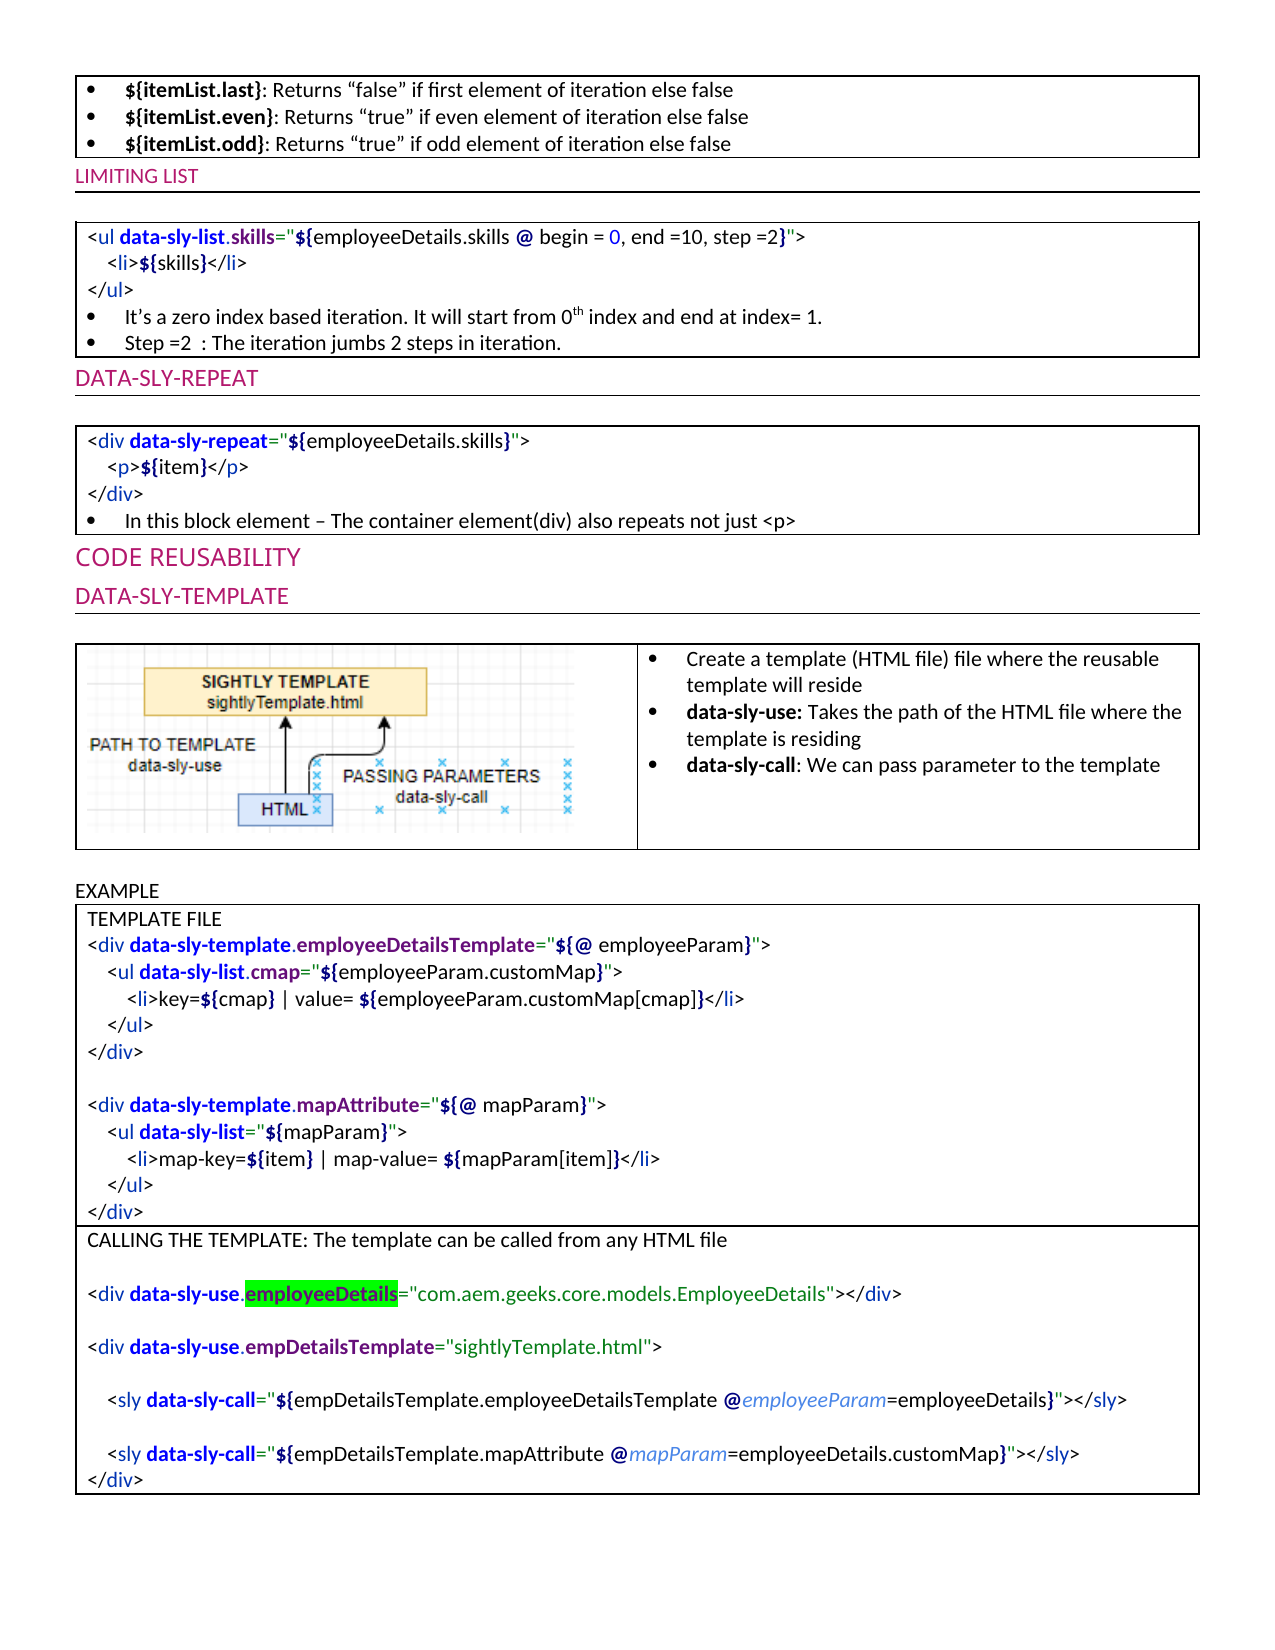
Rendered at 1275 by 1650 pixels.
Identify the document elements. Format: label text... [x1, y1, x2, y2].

table_header [77, 645, 637, 848]
table_header <ul data-sly-list.skills="${employeeDetails.skills @ begin = 0, end =10, step =2}"> <li>${skills}</li> </ul> It’s a zero index based iteration. It will start from 0th index and end at index= 1. Step =2 : The iteration jumbs 2 steps in iteration. [77, 223, 1198, 356]
table_header TEMPLATE FILE <div data-sly-template.employeeDetailsTemplate="${@ employeeParam}"> <ul data-sly-list.cmap="${employeeParam.customMap}"> <li>key=${cmap} | value= ${employeeParam.customMap[cmap]}</li> </ul> </div> <div data-sly-template.mapAttribute="${@ mapParam}"> <ul data-sly-list="${mapParam}"> <li>map-key=${item} | map-value= ${mapParam[item]}</li> </ul> </div> [77, 905, 1198, 1225]
subtitle LIMITING LIST [75, 162, 1200, 191]
picture [87, 645, 575, 833]
text EXAMPLE [75, 877, 1200, 903]
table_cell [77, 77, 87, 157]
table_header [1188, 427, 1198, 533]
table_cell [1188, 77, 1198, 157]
subtitle DATA-SLY-REPEAT [75, 362, 1200, 395]
subtitle CODE REUSABILITY [75, 539, 1200, 573]
subtitle DATA-SLY-TEMPLATE [75, 580, 1200, 613]
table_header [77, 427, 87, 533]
table_header Create a template (HTML file) file where the reusable template will reside data-sly-use: Takes the path of the HTML file where the template is residing data-sly-call: We can pass parameter to the template [638, 645, 1198, 848]
